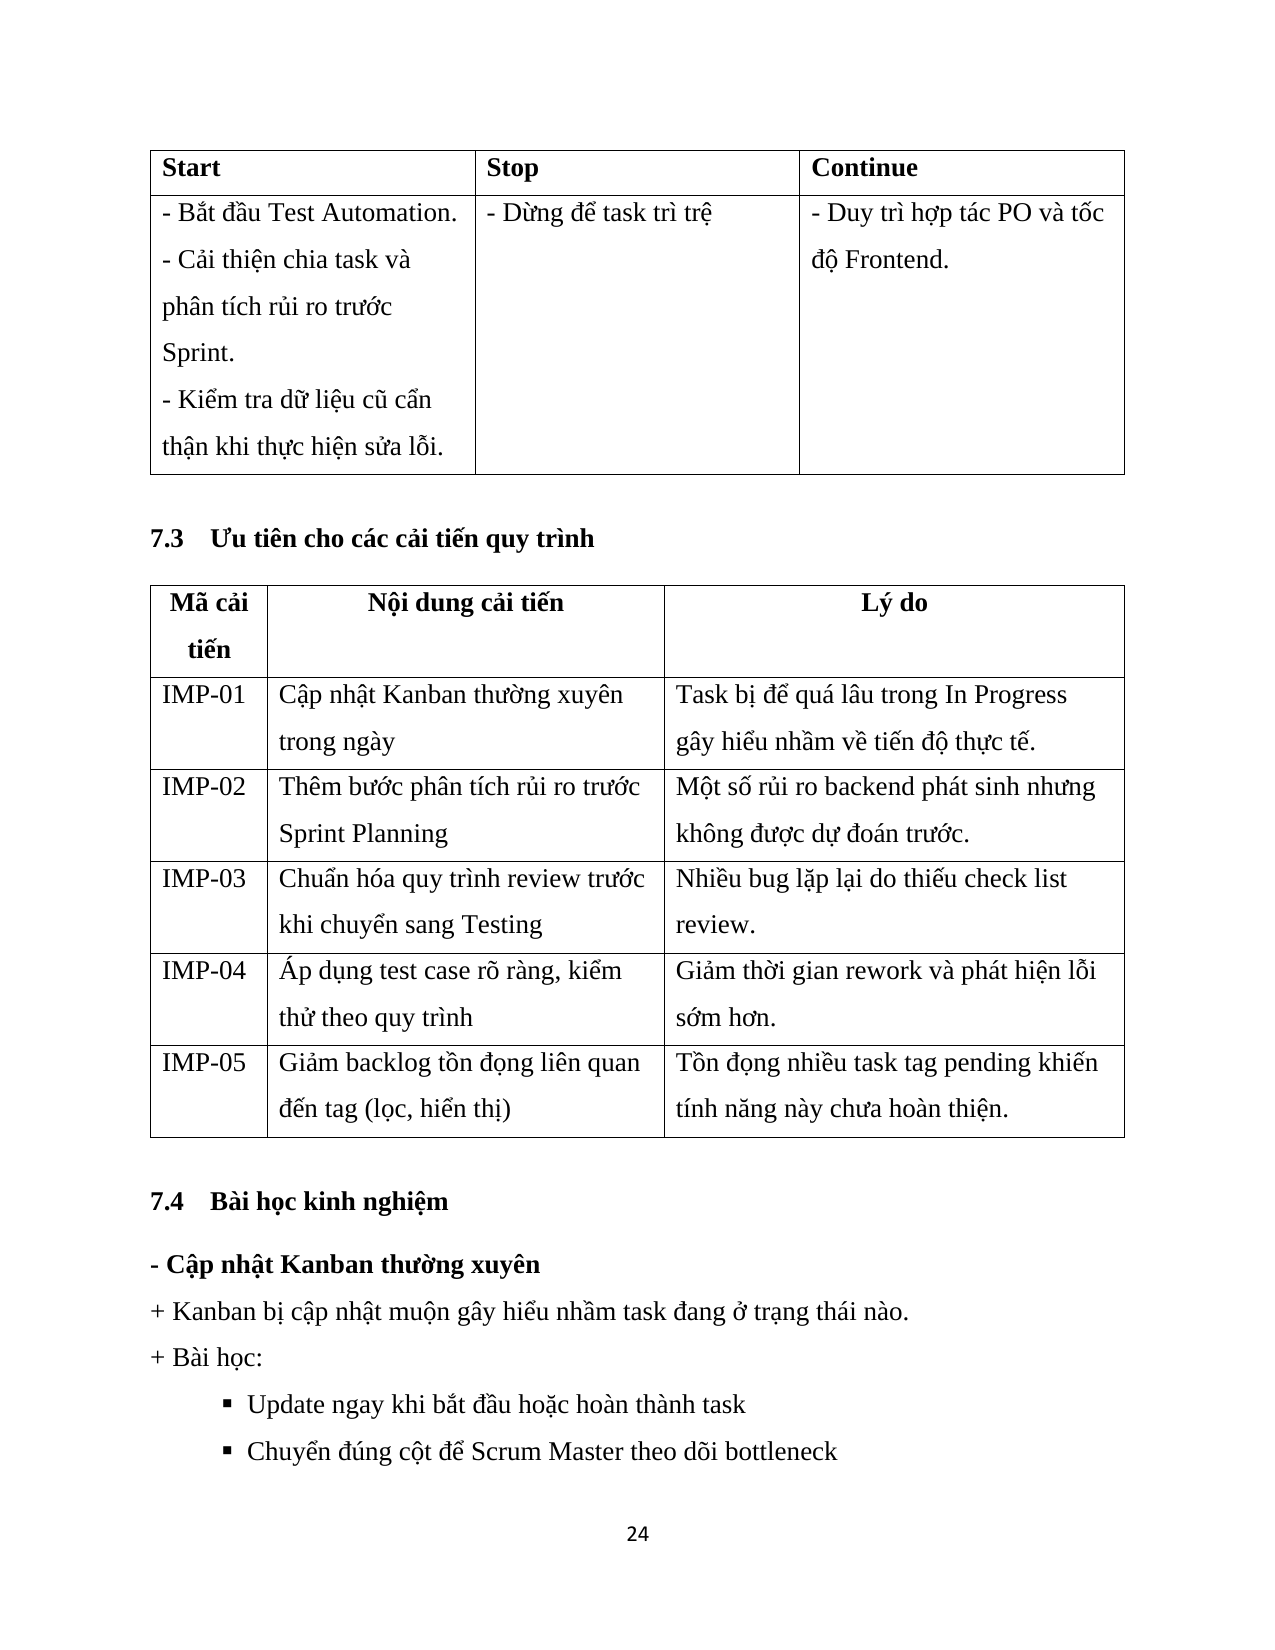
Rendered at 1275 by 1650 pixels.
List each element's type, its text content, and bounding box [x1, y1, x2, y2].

subtitle Ưu tiên cho các cải tiến quy trình [150, 522, 1125, 553]
table_cell Task bị để quá lâu trong In Progress gây hiểu nhầm về tiến độ thực tế. [665, 678, 1124, 769]
table_cell Dừng để task trì trệ [476, 196, 799, 474]
table_cell Chuẩn hóa quy trình review trước khi chuyển sang Testing [268, 862, 664, 953]
table_cell IMP-02 [151, 770, 267, 861]
table_cell Duy trì hợp tác PO và tốc độ Frontend. [800, 196, 1124, 474]
list Update ngay khi bắt đầu hoặc hoàn thành task [150, 1388, 1125, 1419]
table_cell Bắt đầu Test Automation. Cải thiện chia task và phân tích rủi ro trước Sprint. Kiểm tra dữ liệu cũ cẩn thận khi thực hiện sửa lỗi. [151, 196, 475, 474]
table_cell IMP-05 [151, 1046, 267, 1137]
table_cell Cập nhật Kanban thường xuyên trong ngày [268, 678, 664, 769]
table_cell IMP-04 [151, 954, 267, 1045]
list Bài học: [150, 1341, 1125, 1372]
table_header Continue [800, 151, 1124, 195]
table_cell IMP-03 [151, 862, 267, 953]
table_cell Thêm bước phân tích rủi ro trước Sprint Planning [268, 770, 664, 861]
table_cell Áp dụng test case rõ ràng, kiểm thử theo quy trình [268, 954, 664, 1045]
subtitle Bài học kinh nghiệm [150, 1184, 1125, 1216]
table_cell IMP-01 [151, 678, 267, 769]
table_header Start [151, 151, 475, 195]
table_header Stop [476, 151, 799, 195]
table_header Mã cải tiến [151, 586, 267, 677]
table_cell Giảm thời gian rework và phát hiện lỗi sớm hơn. [665, 954, 1124, 1045]
table_cell Một số rủi ro backend phát sinh nhưng không được dự đoán trước. [665, 770, 1124, 861]
list Cập nhật Kanban thường xuyên [150, 1248, 1125, 1279]
list Chuyển đúng cột để Scrum Master theo dõi bottleneck [150, 1435, 1125, 1466]
table_cell Nhiều bug lặp lại do thiếu check list review. [665, 862, 1124, 953]
table_cell Tồn đọng nhiều task tag pending khiến tính năng này chưa hoàn thiện. [665, 1046, 1124, 1137]
table_header Lý do [665, 586, 1124, 677]
list Kanban bị cập nhật muộn gây hiểu nhầm task đang ở trạng thái nào. [150, 1294, 1125, 1326]
table_header Nội dung cải tiến [268, 586, 664, 677]
table_cell Giảm backlog tồn đọng liên quan đến tag (lọc, hiển thị) [268, 1046, 664, 1137]
